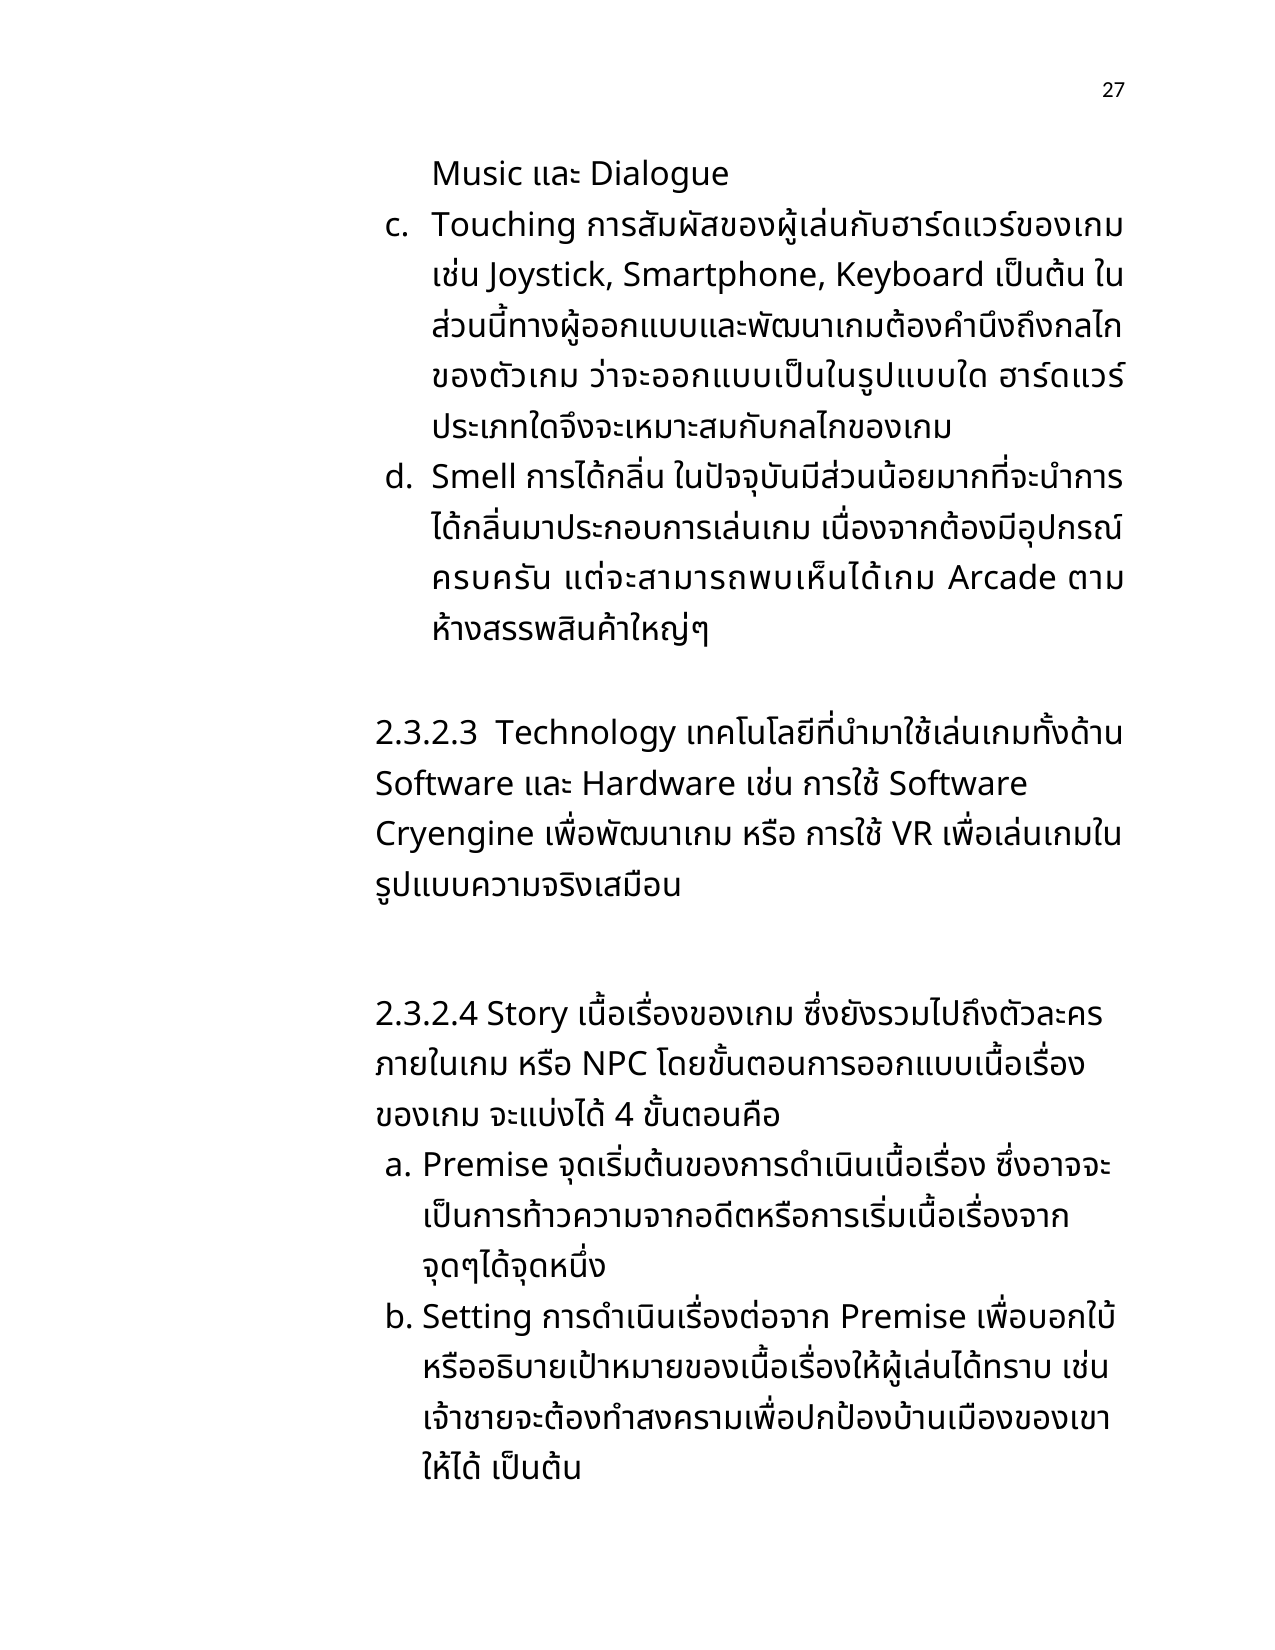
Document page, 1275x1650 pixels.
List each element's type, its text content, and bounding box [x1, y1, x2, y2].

list Music และ Dialogue [431, 150, 1125, 201]
text 2.3.2.4 Story เนื้อเรื่องของเกม ซึ่งยังรวมไปถึงตัวละครภายในเกม หรือ NPC โดยขั้นตอนการออกแบบเนื้อเรื่องของเกม จะแบ่งได้ 4 ขั้นตอนคือ [375, 989, 1125, 1141]
list Premise จุดเริ่มต้นของการดำเนินเนื้อเรื่อง ซึ่งอาจจะเป็นการท้าวความจากอดีตหรือการเริ่มเนื้อเรื่องจากจุดๆได้จุดหนึ่ง [384, 1141, 1125, 1293]
text 2.3.2.3 Technology เทคโนโลยีที่นำมาใช้เล่นเกมทั้งด้าน Software และ Hardware เช่น การใช้ Software Cryengine เพื่อพัฒนาเกม หรือ การใช้ VR เพื่อเล่นเกมในรูปแบบความจริงเสมือน [375, 709, 1125, 911]
list Smell การได้กลิ่น ในปัจจุบันมีส่วนน้อยมากที่จะนำการได้กลิ่นมาประกอบการเล่นเกม เนื่องจากต้องมีอุปกรณ์ครบครัน แต่จะสามารถพบเห็นได้เกม Arcade ตามห้างสรรพสินค้าใหญ่ๆ [384, 453, 1125, 655]
list Setting การดำเนินเรื่องต่อจาก Premise เพื่อบอกใบ้หรืออธิบายเป้าหมายของเนื้อเรื่องให้ผู้เล่นได้ทราบ เช่น เจ้าชายจะต้องทำสงครามเพื่อปกป้องบ้านเมืองของเขาให้ได้ เป็นต้น [384, 1293, 1125, 1494]
list Touching การสัมผัสของผู้เล่นกับฮาร์ดแวร์ของเกม เช่น Joystick, Smartphone, Keyboard เป็นต้น ในส่วนนี้ทางผู้ออกแบบและพัฒนาเกมต้องคำนึงถึงกลไกของตัวเกม ว่าจะออกแบบเป็นในรูปแบบใด ฮาร์ดแวร์ประเภทใดจึงจะเหมาะสมกับกลไกของเกม [384, 201, 1125, 453]
